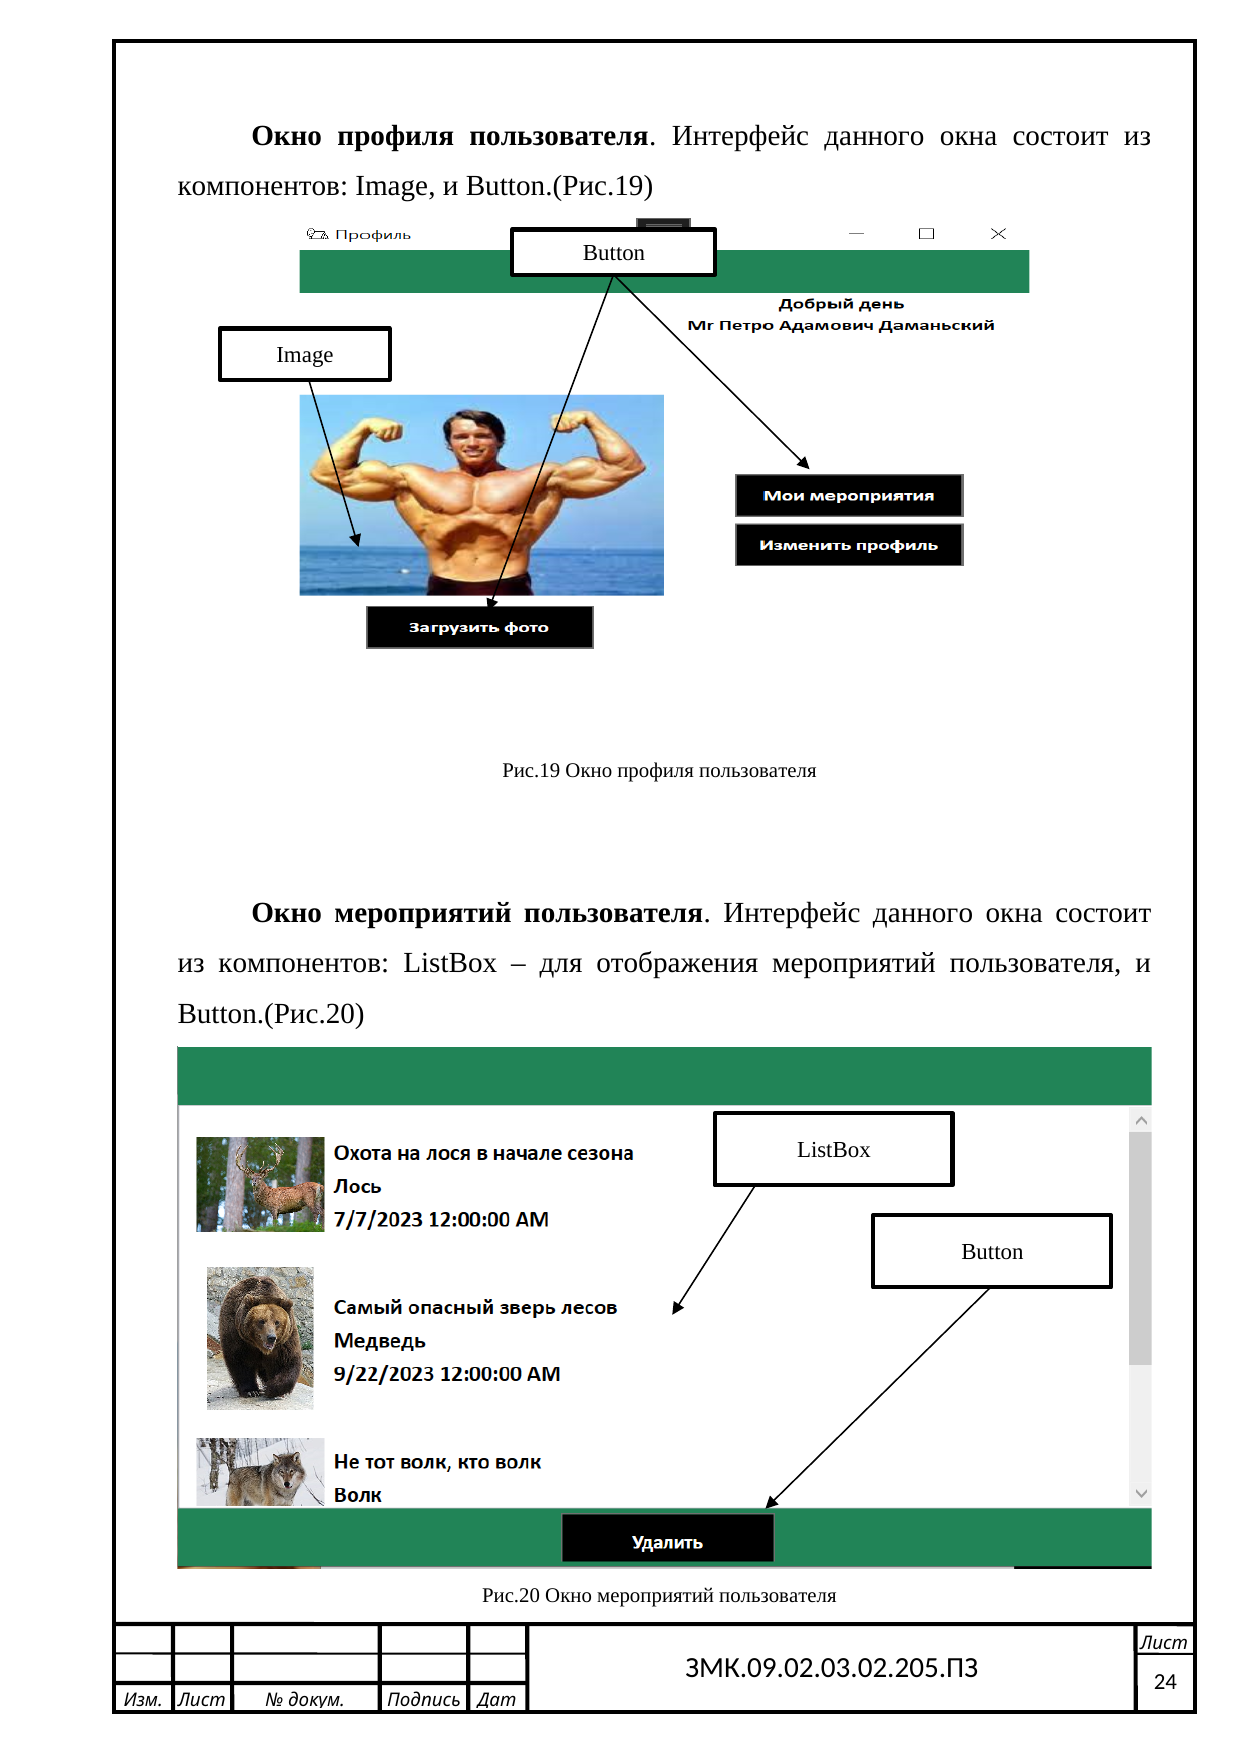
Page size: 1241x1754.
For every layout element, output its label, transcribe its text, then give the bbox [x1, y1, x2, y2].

text Рис.20 Окно мероприятий пользователя [177, 1583, 1141, 1607]
text Рис.19 Окно профиля пользователя [177, 758, 1141, 782]
picture [299, 218, 1030, 745]
text Окно мероприятий пользователя. Интерфейс данного окна состоит из компонентов: ListBox – для отображения мероприятий пользователя, и Button.(Рис.20) [177, 895, 1152, 1029]
text Окно профиля пользователя. Интерфейс данного окна состоит из компонентов: Image, и Button.(Рис.19) [177, 118, 1152, 202]
picture [177, 1046, 1152, 1569]
